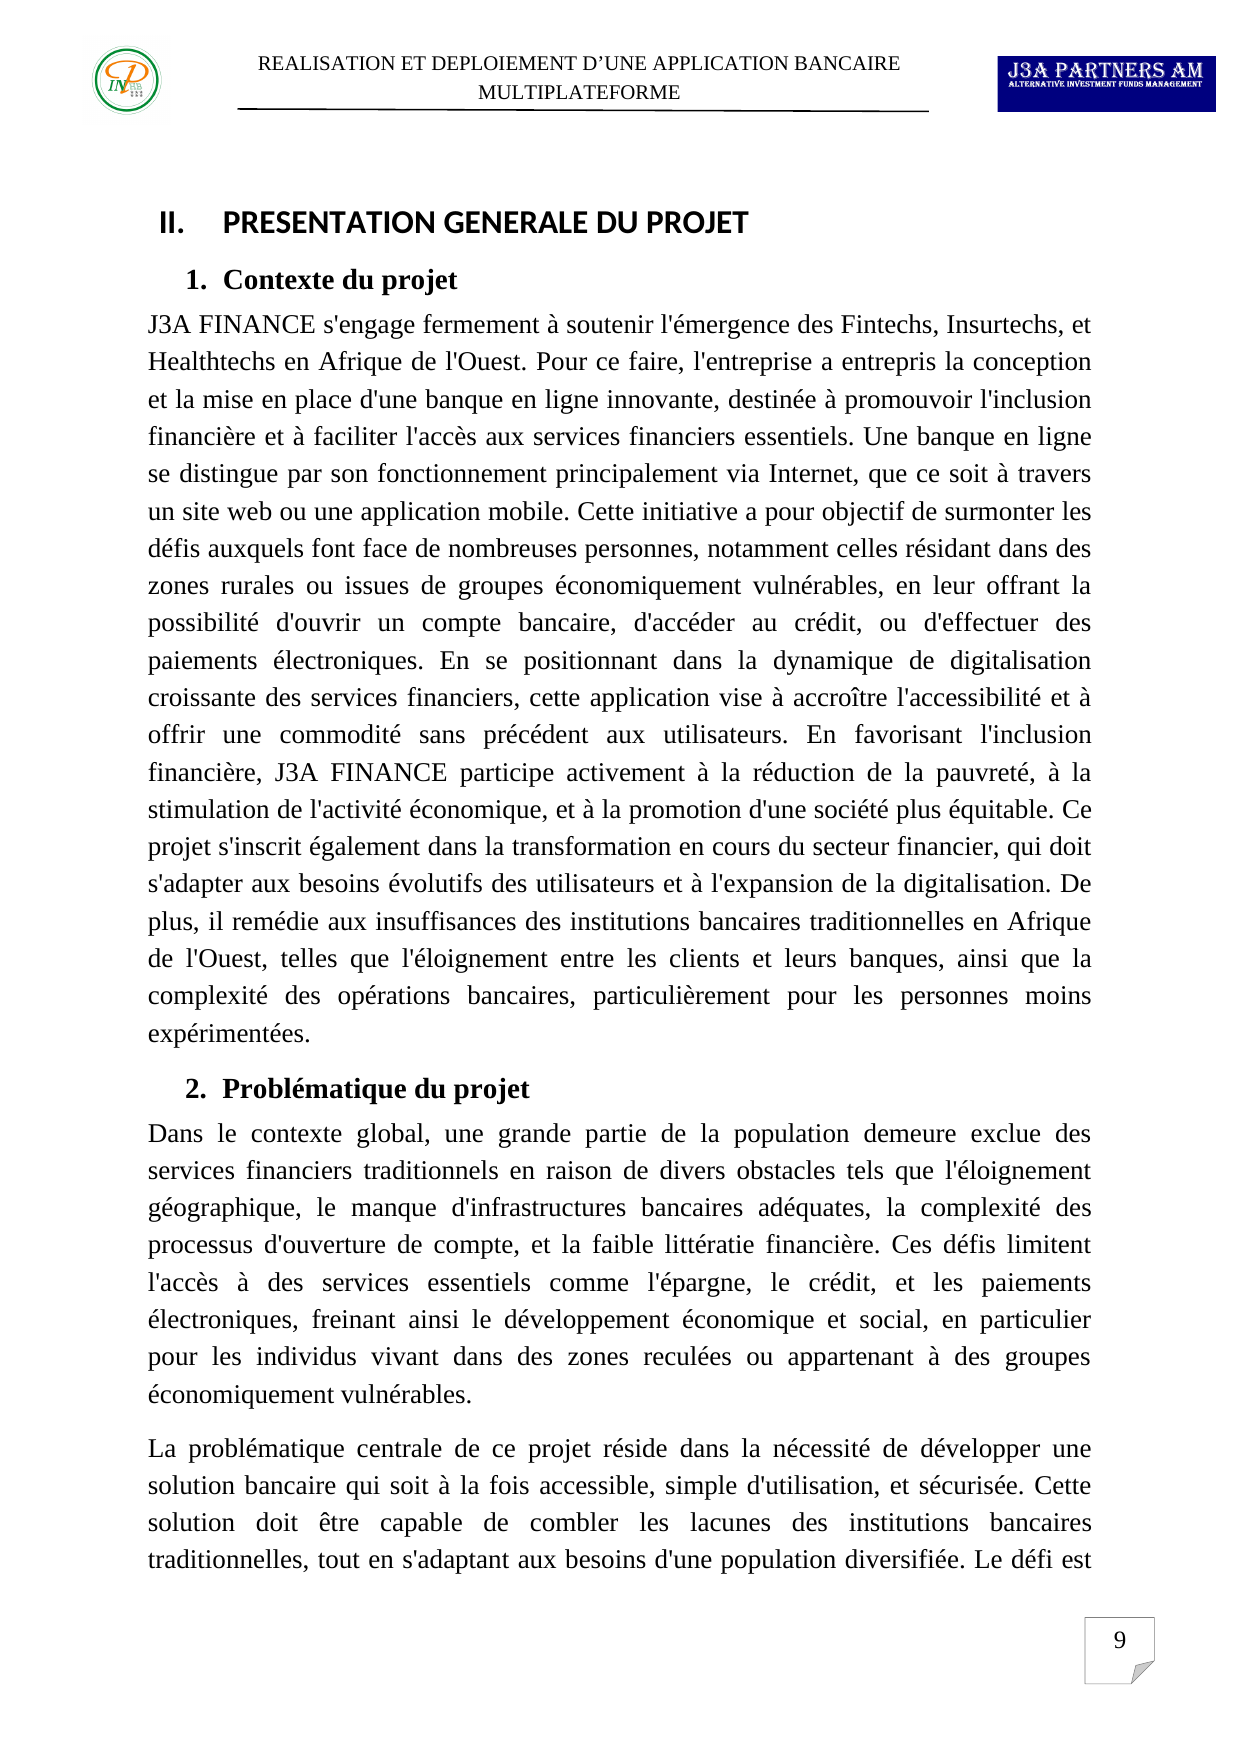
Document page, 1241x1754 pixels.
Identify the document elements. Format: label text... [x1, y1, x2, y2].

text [148, 1432, 1093, 1575]
picture [997, 56, 1216, 112]
subtitle PRESENTATION GENERALE DU PROJET [185, 202, 1093, 242]
subtitle Contexte du projet [185, 262, 1093, 296]
picture [81, 35, 172, 125]
text J3A FINANCE s'engage fermement à soutenir l'émergence des Fintechs, Insurtechs, et Healthtechs en Afrique de l'Ouest. Pour ce faire, l'entreprise a entrepris la conception et la mise en place d'une banque en ligne innovante, destinée à promouvoir l'inclusion financière et à faciliter l'accès aux services financiers essentiels. Une banque en ligne se distingue par son fonctionnement principalement via Internet, que ce soit à travers un site web ou une application mobile. Cette initiative a pour objectif de surmonter les défis auxquels font face de nombreuses personnes, notamment celles résidant dans des zones rurales ou issues de groupes économiquement vulnérables, en leur offrant la possibilité d'ouvrir un compte bancaire, d'accéder au crédit, ou d'effectuer des paiements électroniques. En se positionnant dans la dynamique de digitalisation croissante des services financiers, cette application vise à accroître l'accessibilité et à offrir une commodité sans précédent aux utilisateurs. En favorisant l'inclusion financière, J3A FINANCE participe activement à la réduction de la pauvreté, à la stimulation de l'activité économique, et à la promotion d'une société plus équitable. Ce projet s'inscrit également dans la transformation en cours du secteur financier, qui doit s'adapter aux besoins évolutifs des utilisateurs et à l'expansion de la digitalisation. De plus, il remédie aux insuffisances des institutions bancaires traditionnelles en Afrique de l'Ouest, telles que l'éloignement entre les clients et leurs banques, ainsi que la complexité des opérations bancaires, particulièrement pour les personnes moins expérimentées. [148, 308, 1093, 1048]
subtitle Problématique du projet [185, 1071, 1093, 1104]
text Dans le contexte global, une grande partie de la population demeure exclue des services financiers traditionnels en raison de divers obstacles tels que l'éloignement géographique, le manque d'infrastructures bancaires adéquates, la complexité des processus d'ouverture de compte, et la faible littératie financière. Ces défis limitent l'accès à des services essentiels comme l'épargne, le crédit, et les paiements électroniques, freinant ainsi le développement économique et social, en particulier pour les individus vivant dans des zones reculées ou appartenant à des groupes économiquement vulnérables. [148, 1117, 1093, 1409]
